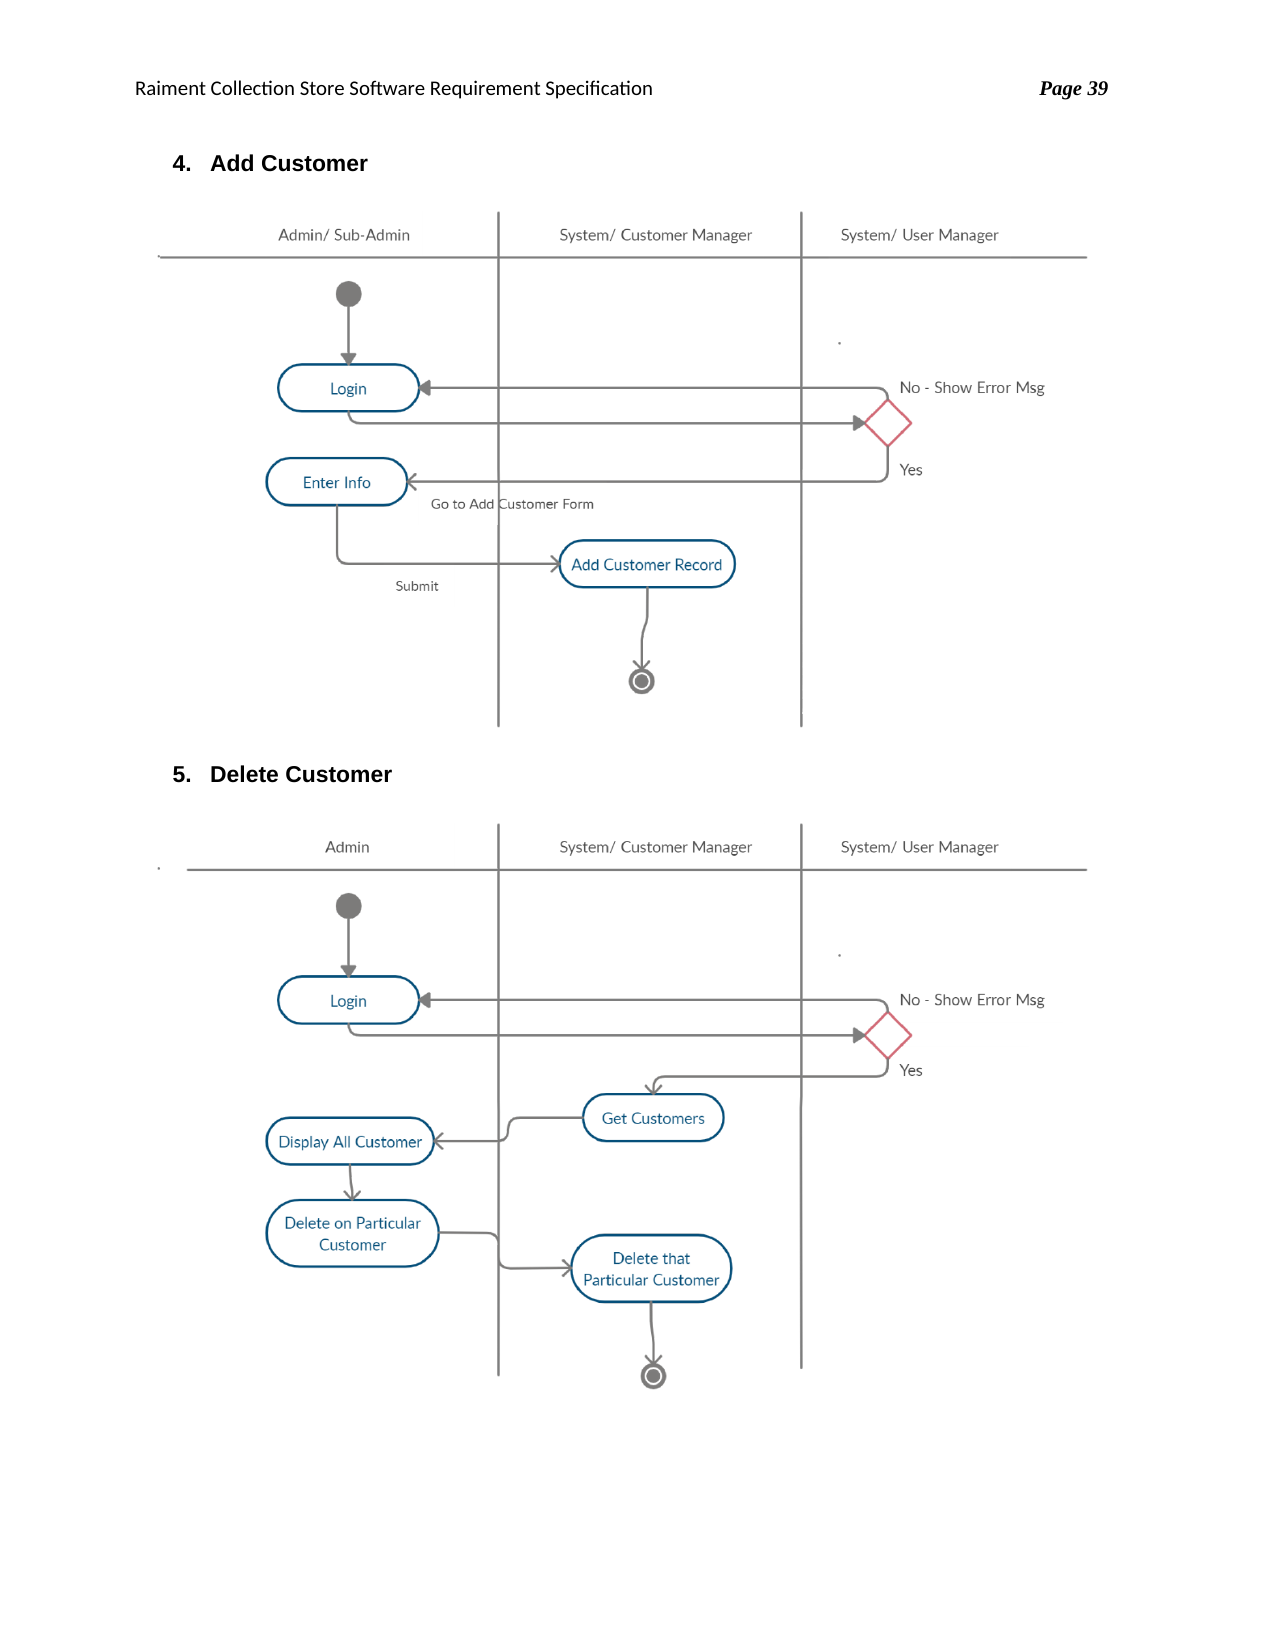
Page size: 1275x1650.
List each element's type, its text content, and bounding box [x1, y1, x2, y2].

picture [135, 800, 1109, 1411]
list Add Customer [172, 150, 1140, 176]
list Delete Customer [172, 761, 1140, 788]
picture [135, 188, 1109, 749]
